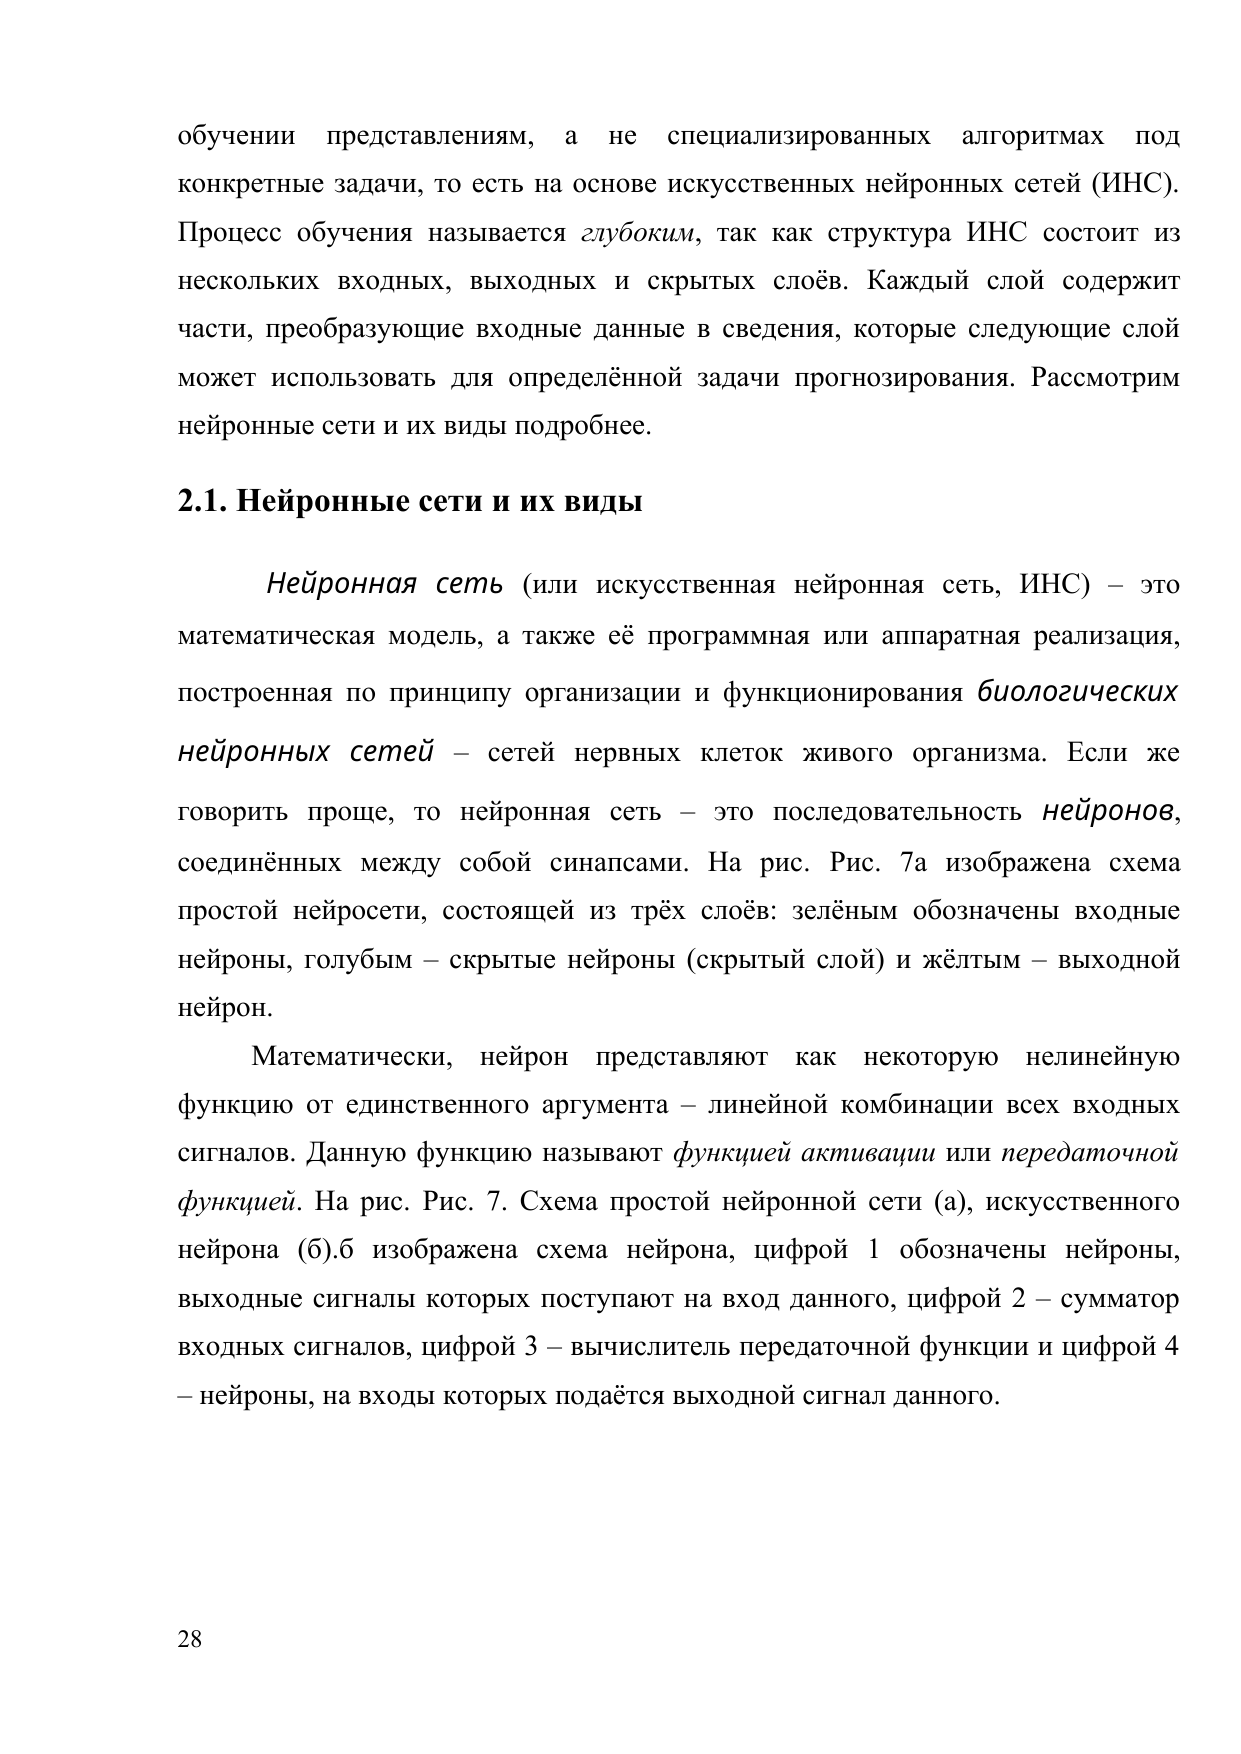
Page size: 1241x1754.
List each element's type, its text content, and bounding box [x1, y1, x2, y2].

text 2.1. Нейронные сети и их виды [177, 482, 1181, 519]
text Нейронная сеть (или искусственная нейронная сеть, ИНС) – это математическая модель, а также её программная или аппаратная реализация, построенная по принципу организации и функционирования биологических нейронных сетей – сетей нервных клеток живого организма. Если же говорить проще, то нейронная сеть – это последовательность нейронов, соединённых между собой синапсами. На рис. 7а изображена схема простой нейросети, состоящей из трёх слоёв: зелёным обозначены входные нейроны, голубым – скрытые нейроны (скрытый слой) и жёлтым – выходной нейрон. [177, 562, 1181, 1023]
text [177, 118, 1181, 441]
text Математически, нейрон представляют как некоторую нелинейную функцию от единственного аргумента – линейной комбинации всех входных сигналов. Данную функцию называют функцией активации или передаточной функцией. На рис. 7б изображена схема нейрона, цифрой 1 обозначены нейроны, выходные сигналы которых поступают на вход данного, цифрой 2 – сумматор входных сигналов, цифрой 3 – вычислитель передаточной функции и цифрой 4 – нейроны, на входы которых подаётся выходной сигнал данного. [177, 1039, 1181, 1410]
